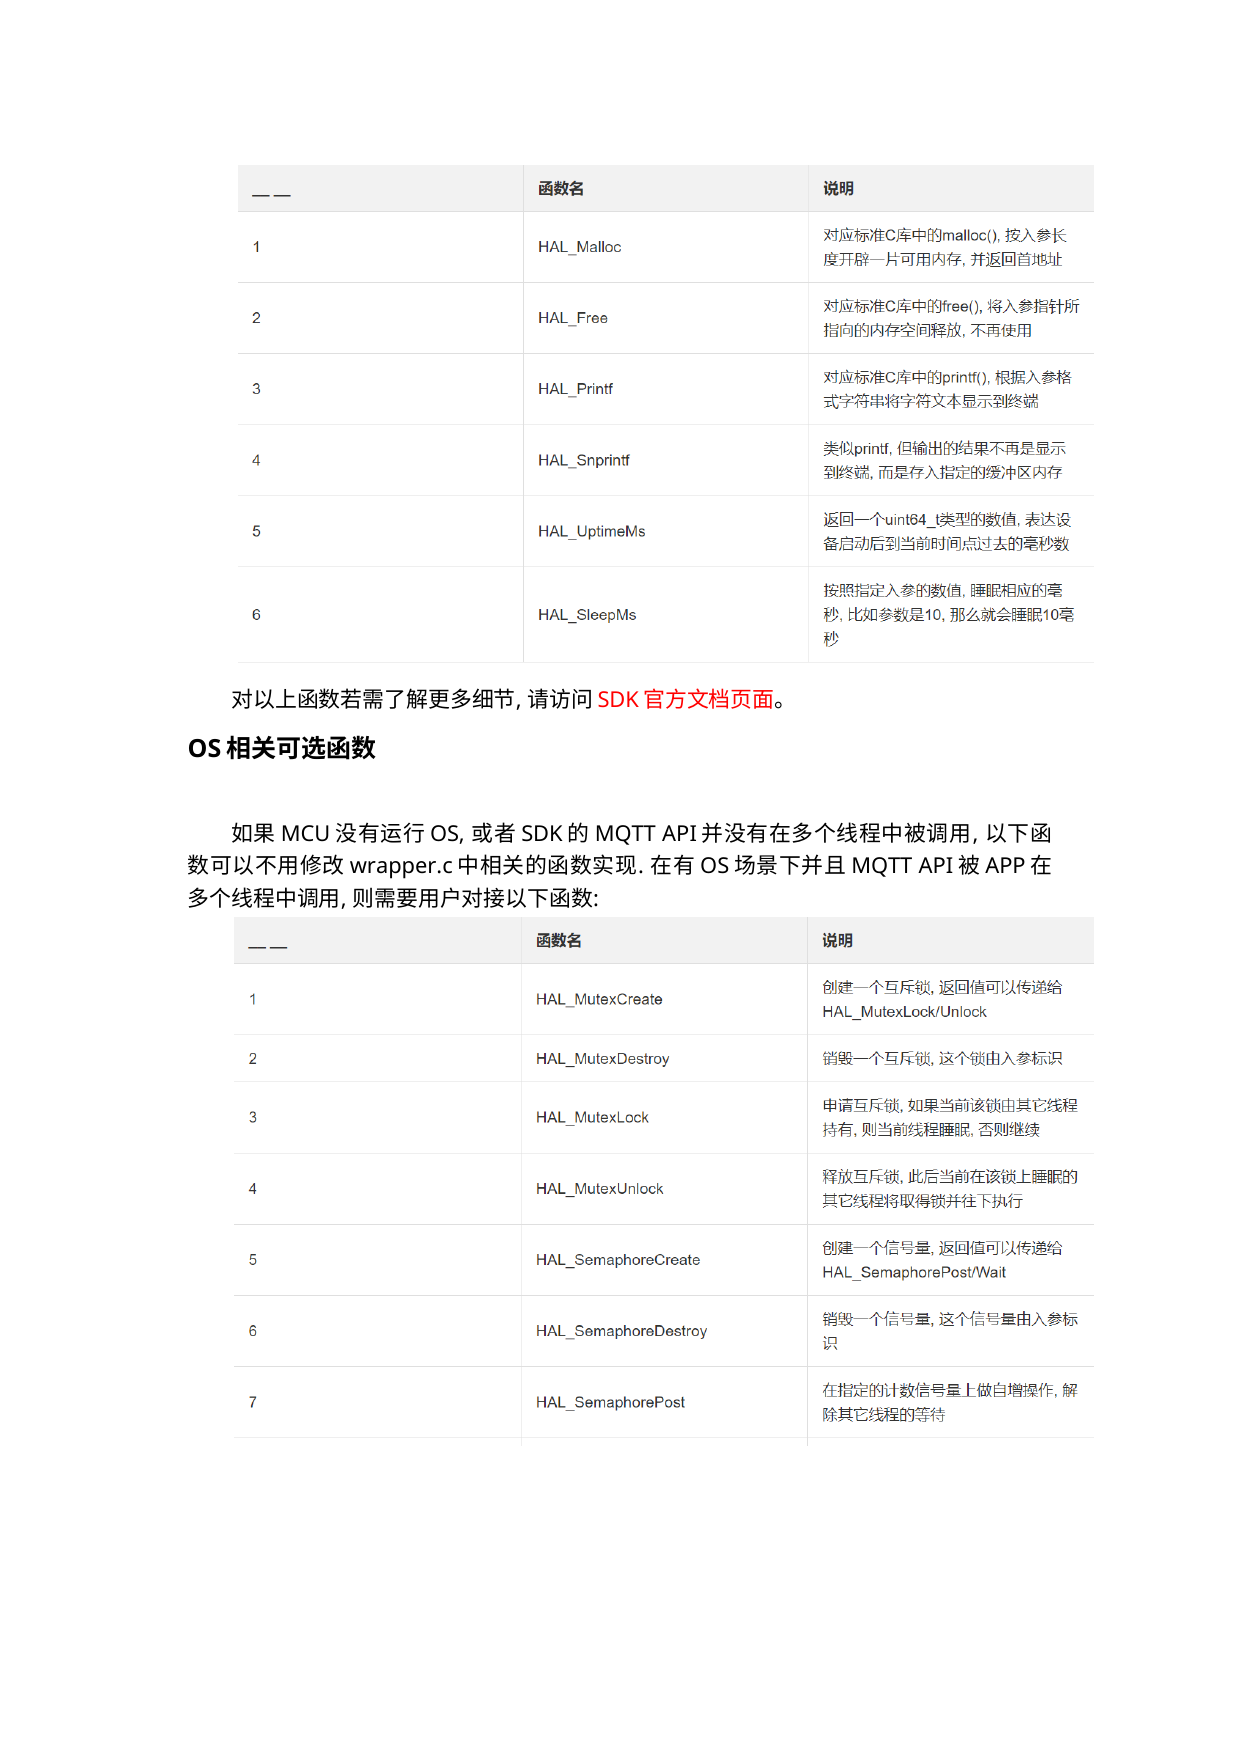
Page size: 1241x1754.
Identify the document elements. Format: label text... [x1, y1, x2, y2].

picture [231, 913, 1097, 1446]
picture [231, 162, 1097, 668]
text OS相关可选函数 [187, 714, 1053, 779]
text 对以上函数若需了解更多细节, 请访问SDK官方文档页面。 [187, 682, 1053, 714]
text 如果MCU没有运行OS, 或者SDK的MQTT API并没有在多个线程中被调用, 以下函数可以不用修改wrapper.c中相关的函数实现. 在有OS场景下并且MQTT API被APP在多个线程中调用, 则需要用户对接以下函数: [187, 816, 1053, 913]
